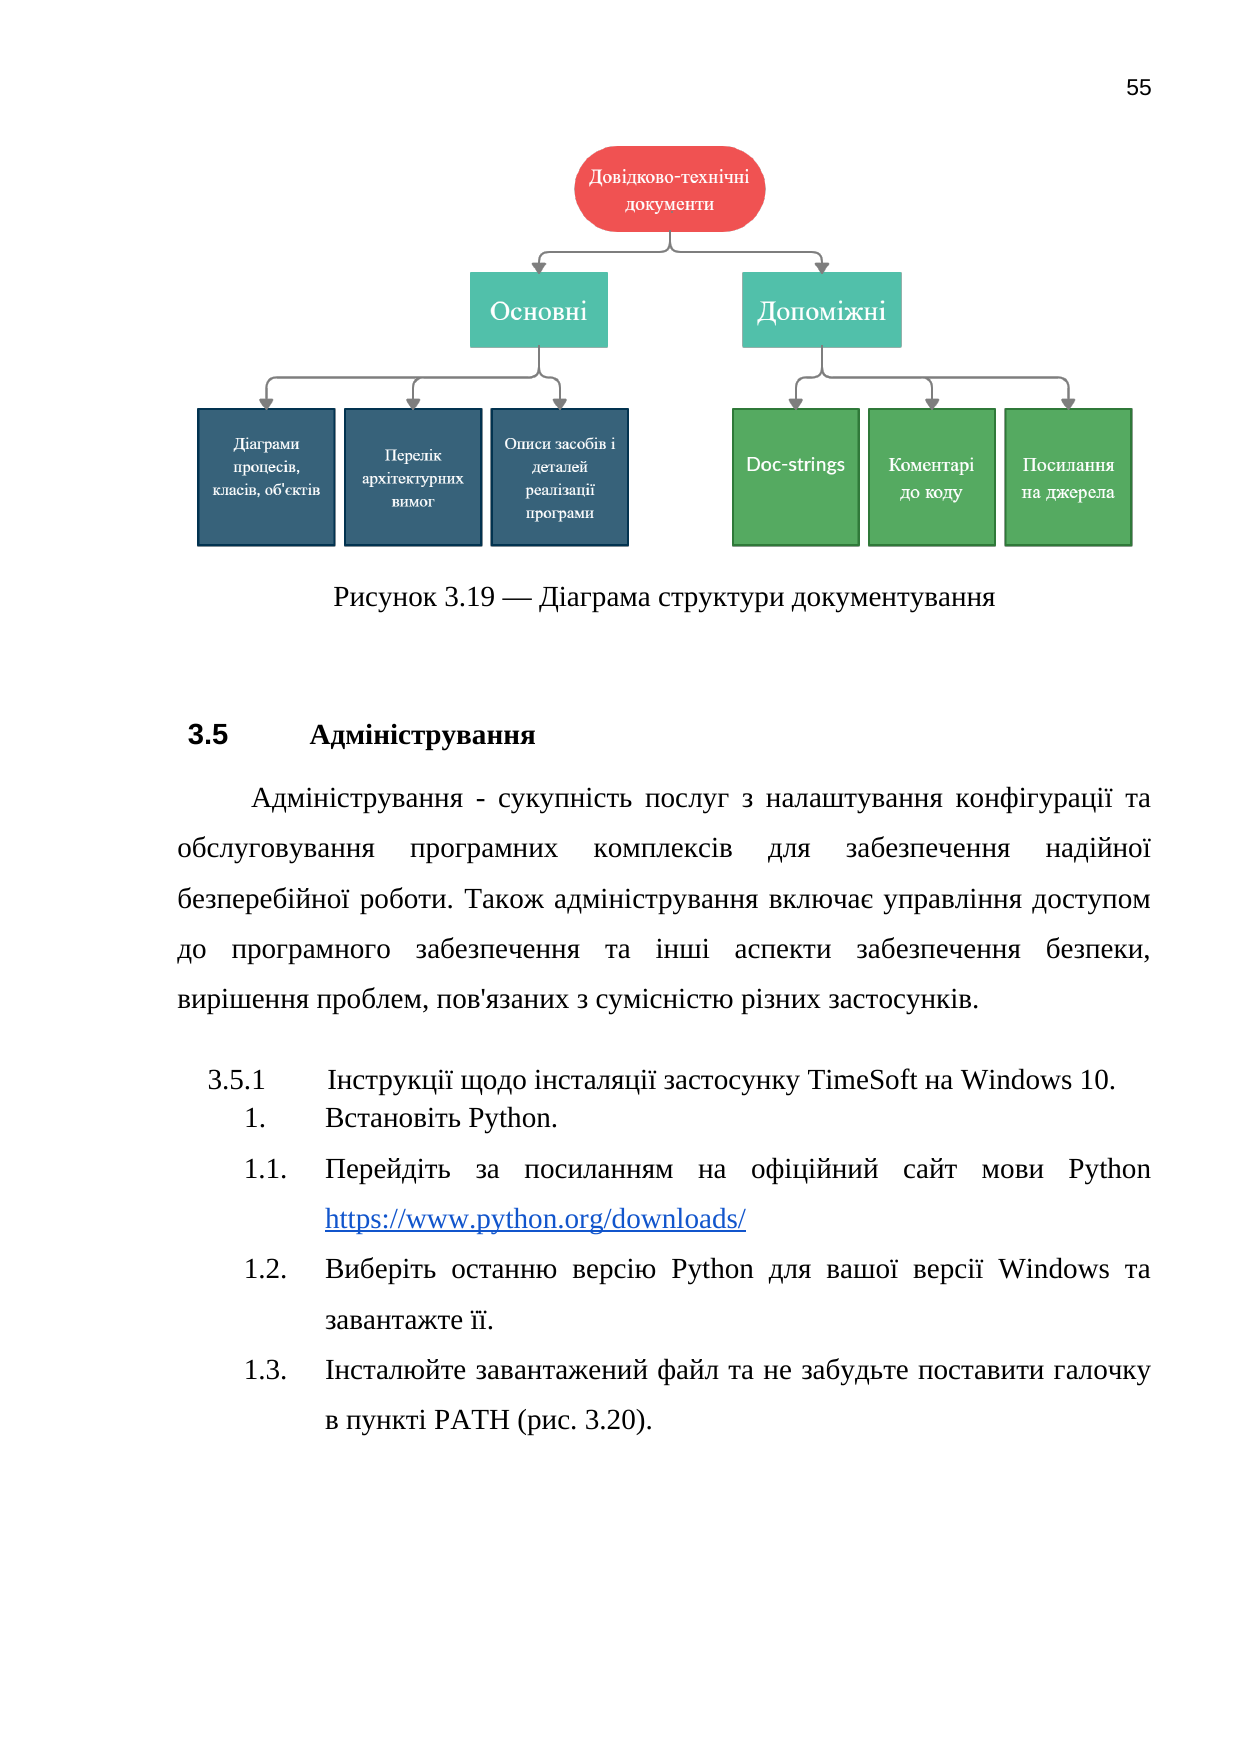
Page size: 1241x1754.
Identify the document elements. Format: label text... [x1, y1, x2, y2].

list Виберіть останню версію Python для вашої версії Windows та завантажте її. [287, 1251, 1152, 1335]
subtitle 3.5 Адміністрування [228, 717, 1152, 751]
text Адміністрування - сукупність послуг з налаштування конфігурації та обслуговування програмних комплексів для забезпечення надійної безперебійної роботи. Також адміністрування включає управління доступом до програмного забезпечення та інші аспекти забезпечення безпеки, вирішення проблем, пов'язаних з сумісністю різних застосунків. [177, 780, 1152, 1015]
text Рисунок 3.19 — Діаграма структури документування [177, 579, 1152, 613]
list Перейдіть за посиланням на офіційний сайт мови Python https://www.python.org/downloads/ [287, 1151, 1152, 1235]
list Інсталюйте завантажений файл та не забудьте поставити галочку в пункті PATH (рис. 3.20). [287, 1352, 1152, 1436]
list Інструкції щодо інсталяції застосунку TimeSoft на Windows 10. [177, 1062, 1152, 1096]
list Встановіть Python. [266, 1101, 1152, 1134]
picture [177, 126, 1152, 566]
